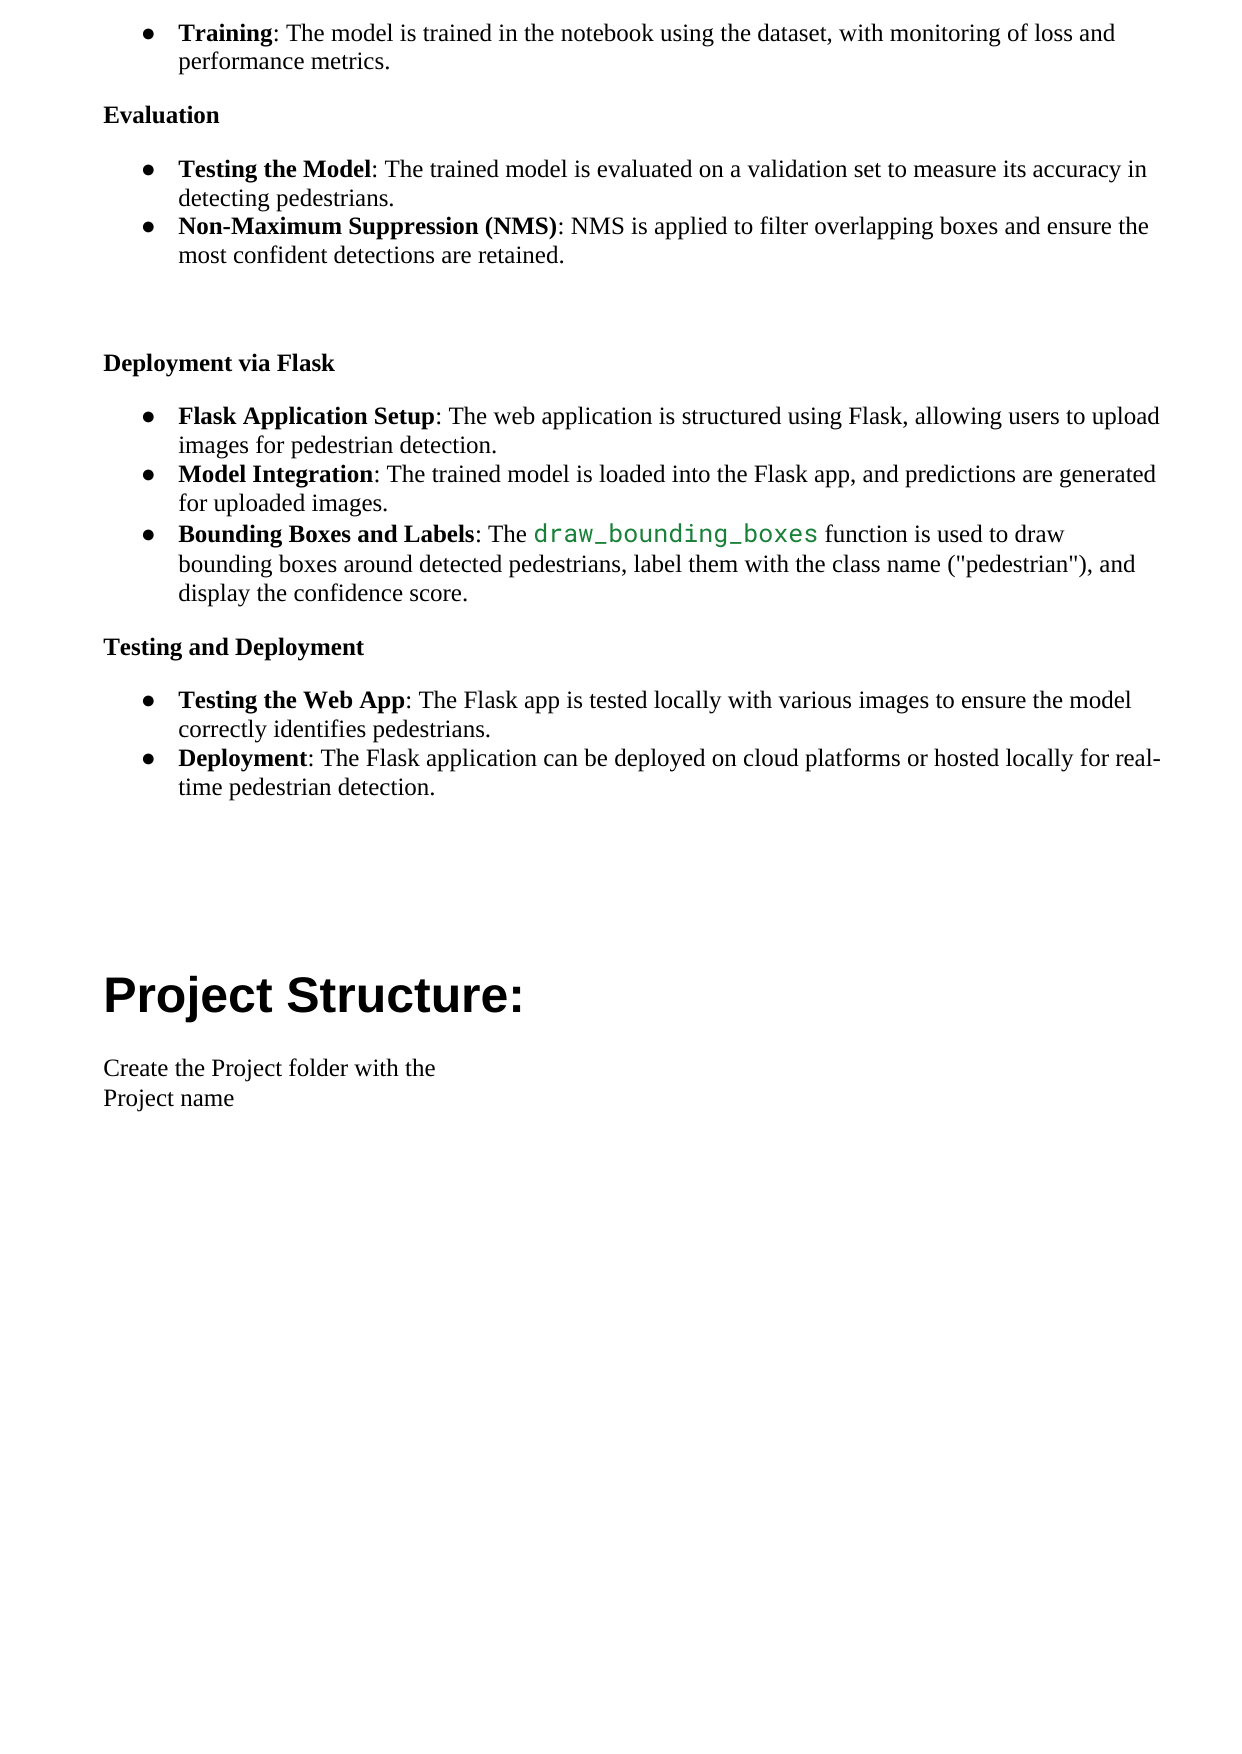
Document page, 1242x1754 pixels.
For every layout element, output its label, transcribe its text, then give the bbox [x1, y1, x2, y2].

text Evaluation [103, 100, 1163, 129]
text Deployment via Flask [103, 348, 1163, 376]
list Training: The model is trained in the notebook using the dataset, with monitoring of loss and performance metrics. [141, 18, 1163, 75]
text Create the Project folder with the [103, 1053, 1163, 1082]
list Bounding Boxes and Labels: The draw_bounding_boxes function is used to draw bounding boxes around detected pedestrians, label them with the class name ("pedestrian"), and display the confidence score. [141, 516, 1163, 607]
list Model Integration: The trained model is loaded into the Flask app, and predictions are generated for uploaded images. [141, 459, 1163, 516]
list Testing the Model: The trained model is evaluated on a validation set to measure its accuracy in detecting pedestrians. [141, 154, 1163, 211]
list Flask Application Setup: The web application is structured using Flask, allowing users to upload images for pedestrian detection. [141, 401, 1163, 459]
list Deployment: The Flask application can be deployed on cloud platforms or hosted locally for real-time pedestrian detection. [141, 743, 1163, 801]
subtitle Project Structure: [103, 966, 1163, 1023]
list Testing the Web App: The Flask app is tested locally with various images to ensure the model correctly identifies pedestrians. [141, 686, 1163, 743]
text Project name [103, 1083, 1163, 1111]
text Testing and Deployment [103, 632, 1163, 661]
list Non-Maximum Suppression (NMS): NMS is applied to filter overlapping boxes and ensure the most confident detections are retained. [141, 211, 1163, 269]
